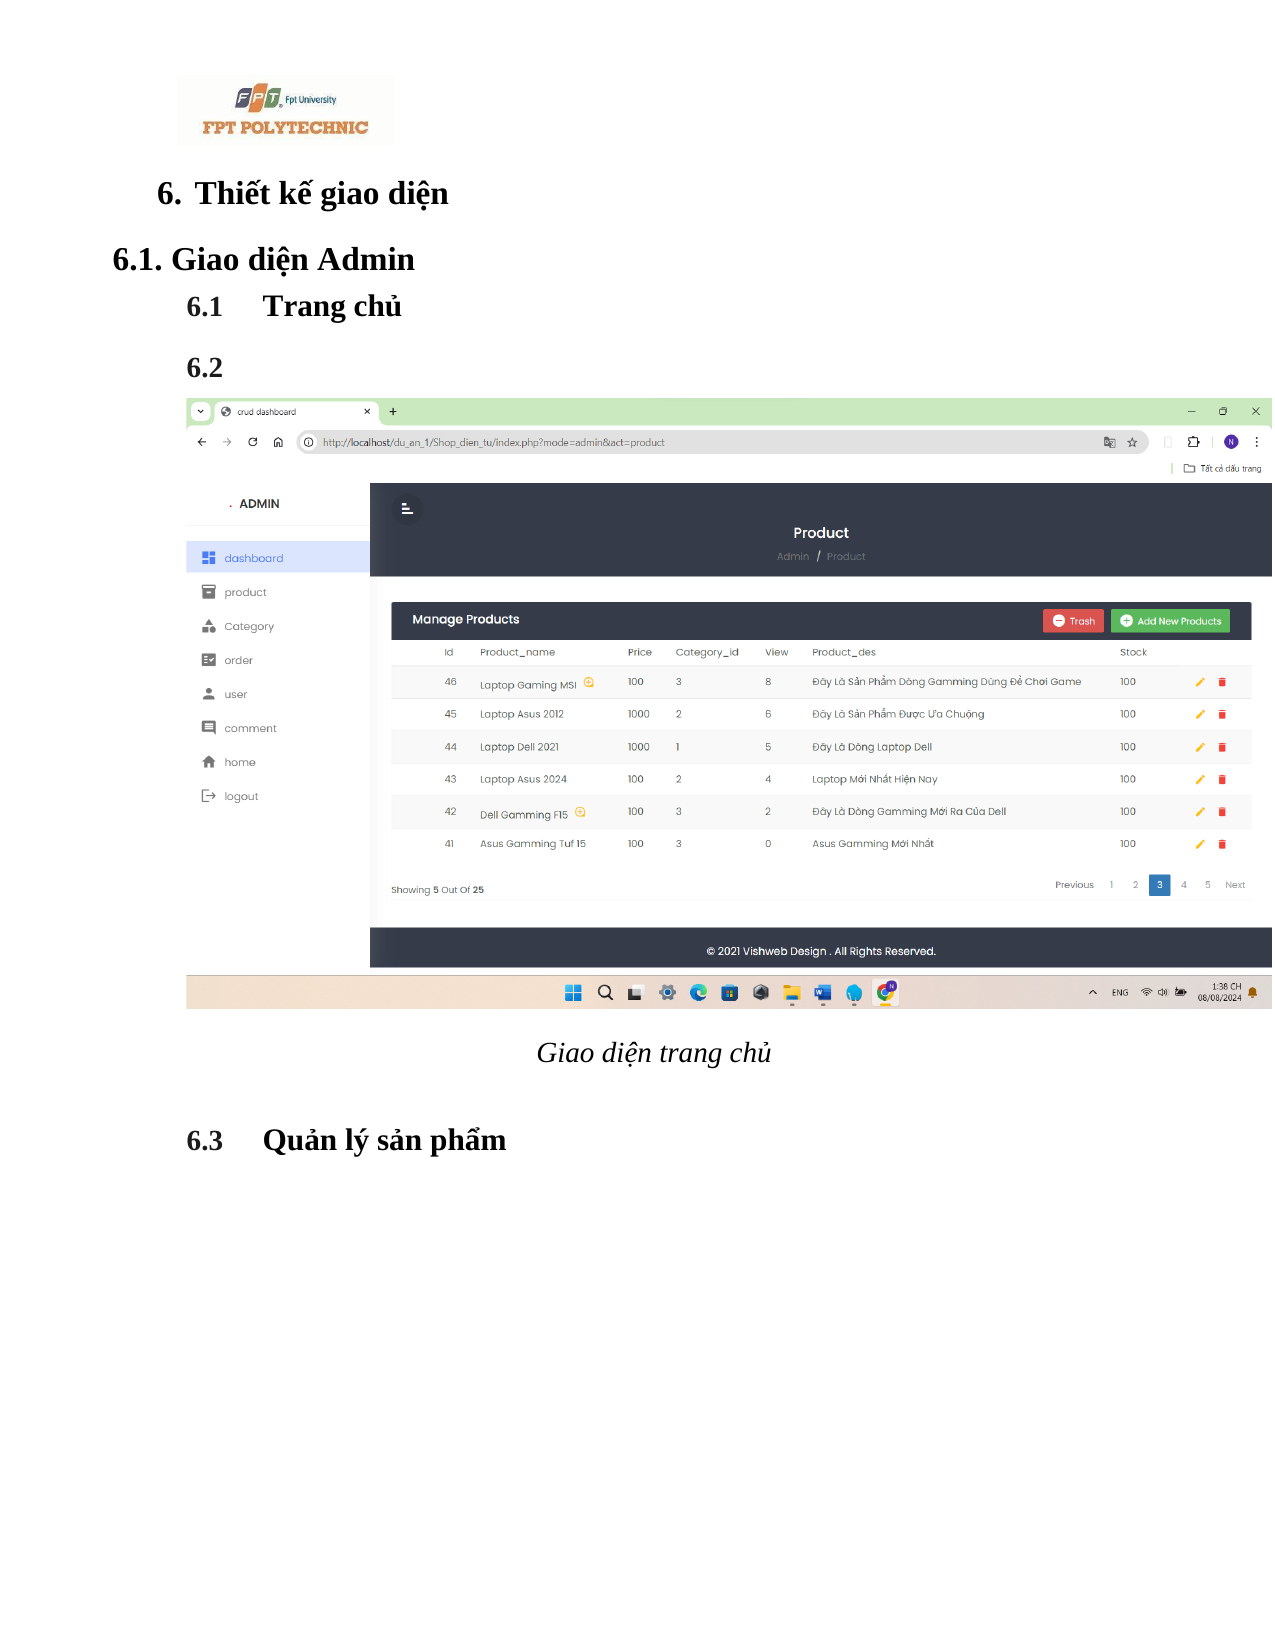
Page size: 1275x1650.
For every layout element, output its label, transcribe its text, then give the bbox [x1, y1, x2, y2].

subtitle Thiết kế giao diện [157, 173, 1198, 211]
picture [177, 75, 395, 146]
subtitle Trang chủ [186, 287, 1198, 323]
subtitle Quản lý sản phẩm [186, 1121, 1198, 1157]
subtitle 6.1. Giao diện Admin [112, 239, 1198, 278]
text Giao diện trang chủ [112, 1035, 1198, 1069]
picture [186, 398, 1272, 1009]
